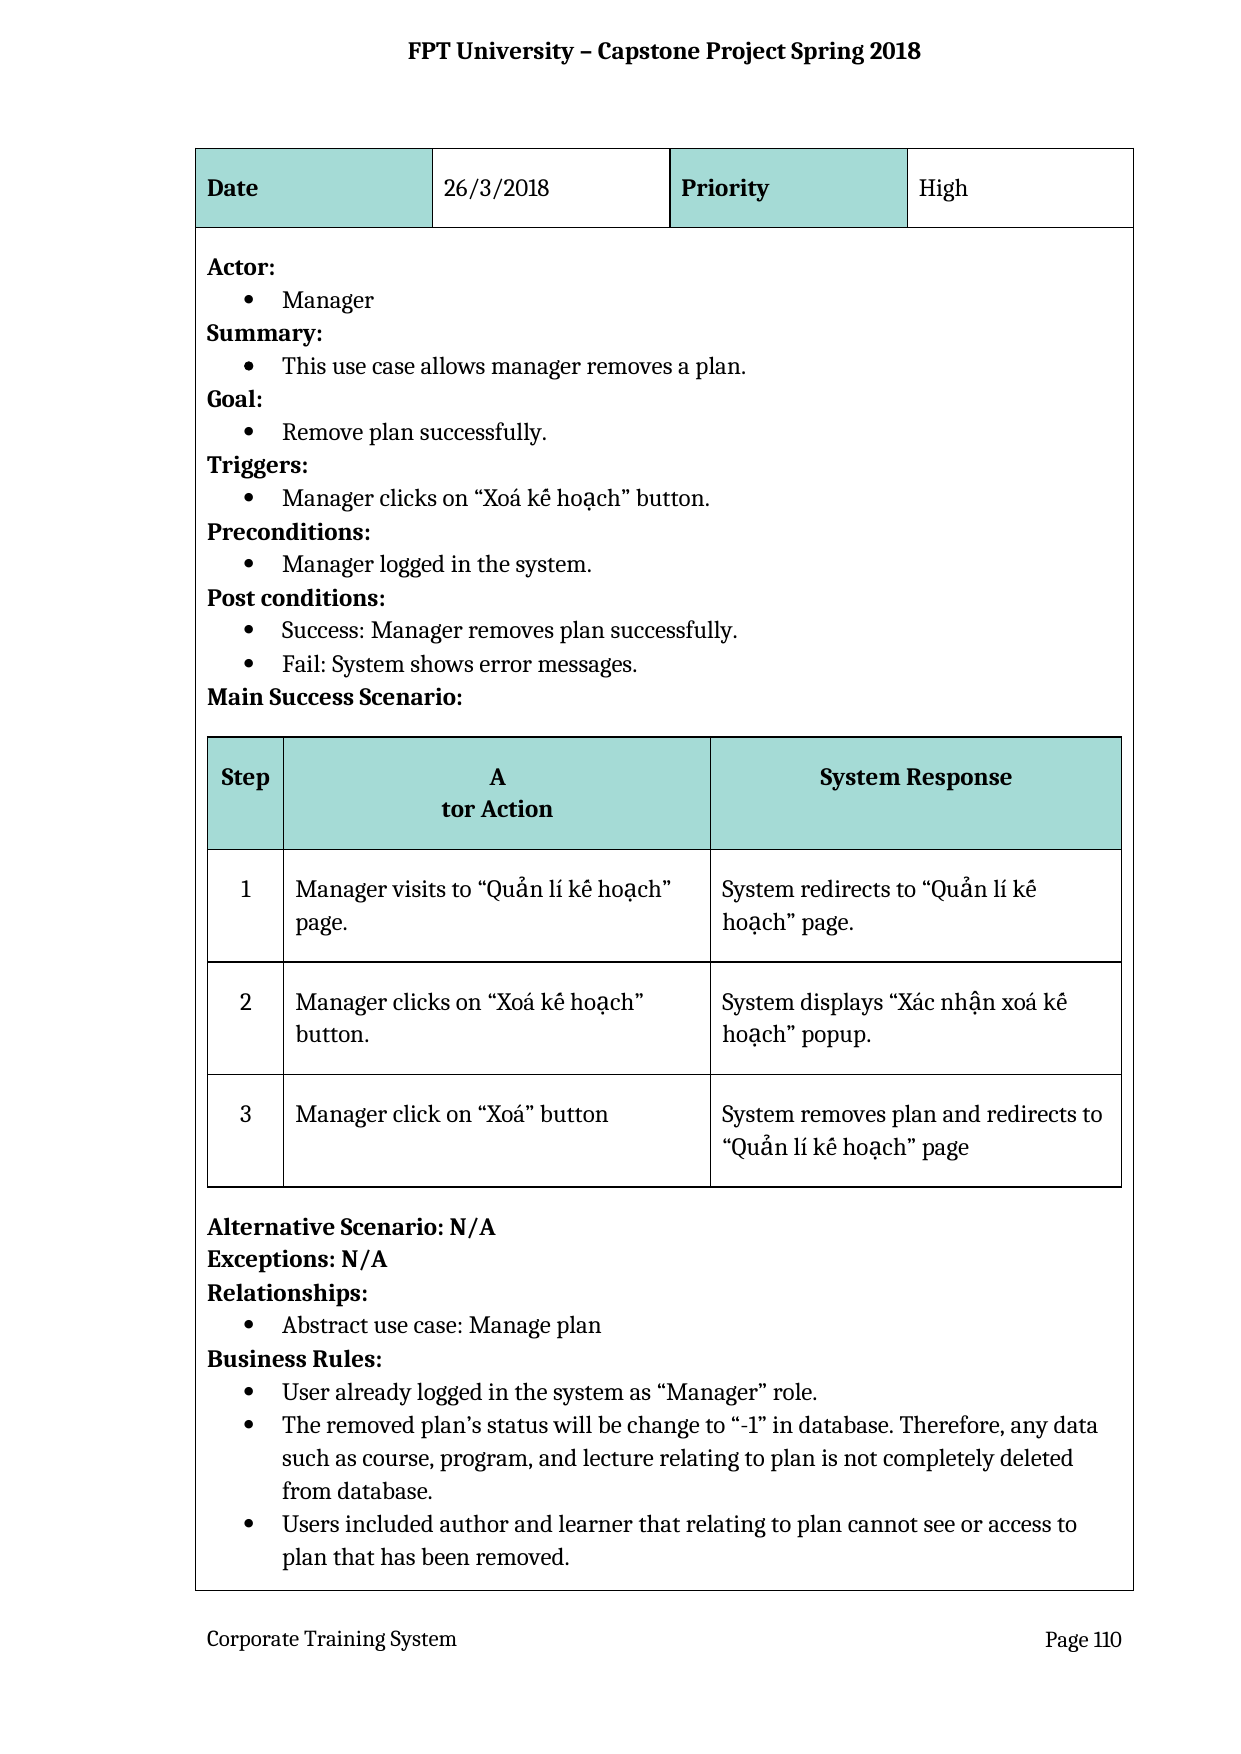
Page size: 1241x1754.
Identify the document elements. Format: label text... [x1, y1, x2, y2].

table_cell 26/3/2018 [433, 149, 669, 227]
table_cell Date [196, 149, 432, 227]
table_cell Priority [671, 149, 907, 227]
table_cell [196, 228, 1133, 1590]
table_cell High [908, 149, 1133, 227]
